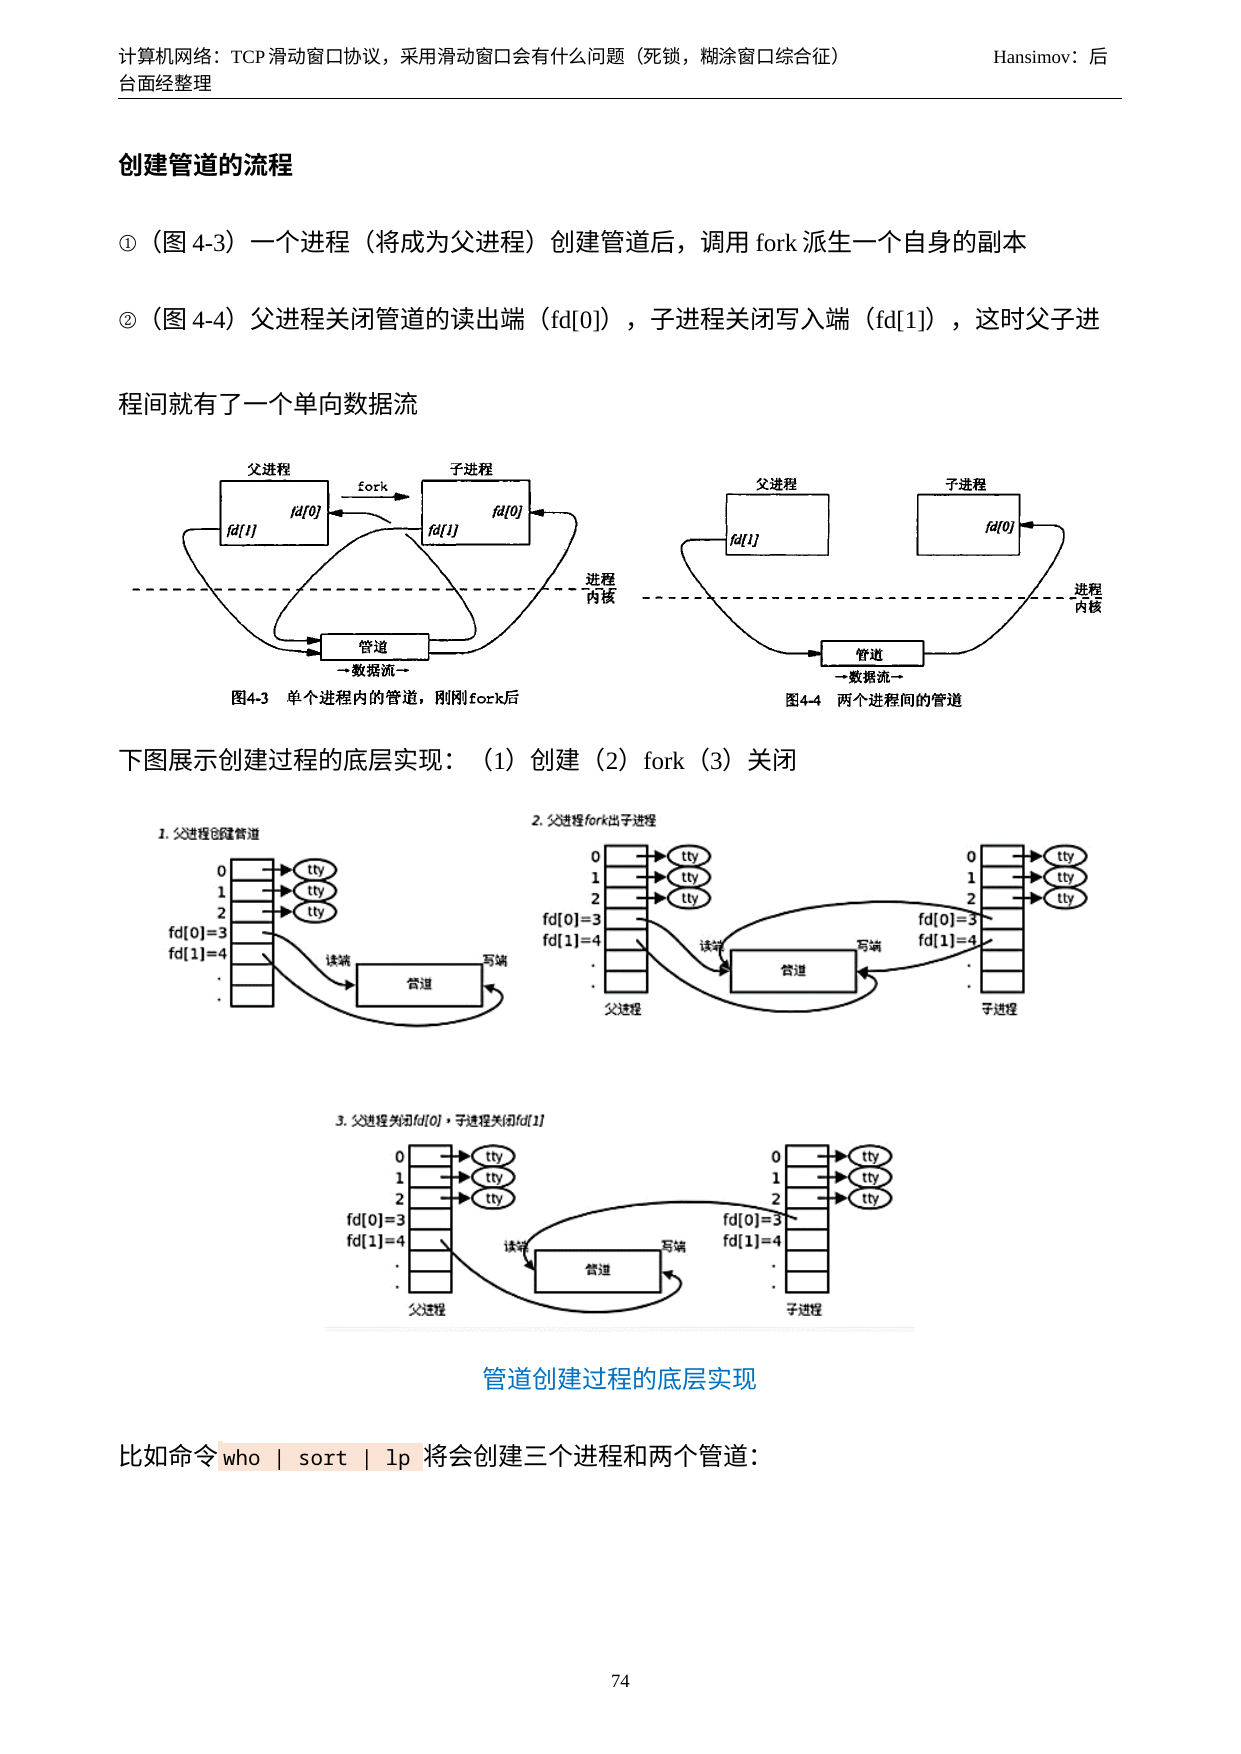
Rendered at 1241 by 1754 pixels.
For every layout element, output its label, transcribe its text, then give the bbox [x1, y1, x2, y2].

text ②（图4-4）父进程关闭管道的读出端（fd[0]），子进程关闭写入端（fd[1]），这时父子进程间就有了一个单向数据流 [118, 284, 1122, 437]
text 比如命令 who | sort | lp 将会创建三个进程和两个管道： [118, 1421, 1122, 1488]
text 管道创建过程的底层实现 [118, 1343, 1122, 1411]
text ①（图4-3）一个进程（将成为父进程）创建管道后，调用fork派生一个自身的副本 [118, 207, 1122, 275]
subtitle 创建管道的流程 [118, 130, 1122, 198]
picture [145, 807, 1095, 1033]
text 下图展示创建过程的底层实现：（1）创建（2）fork（3）关闭 [118, 724, 1122, 792]
picture [324, 1098, 916, 1332]
